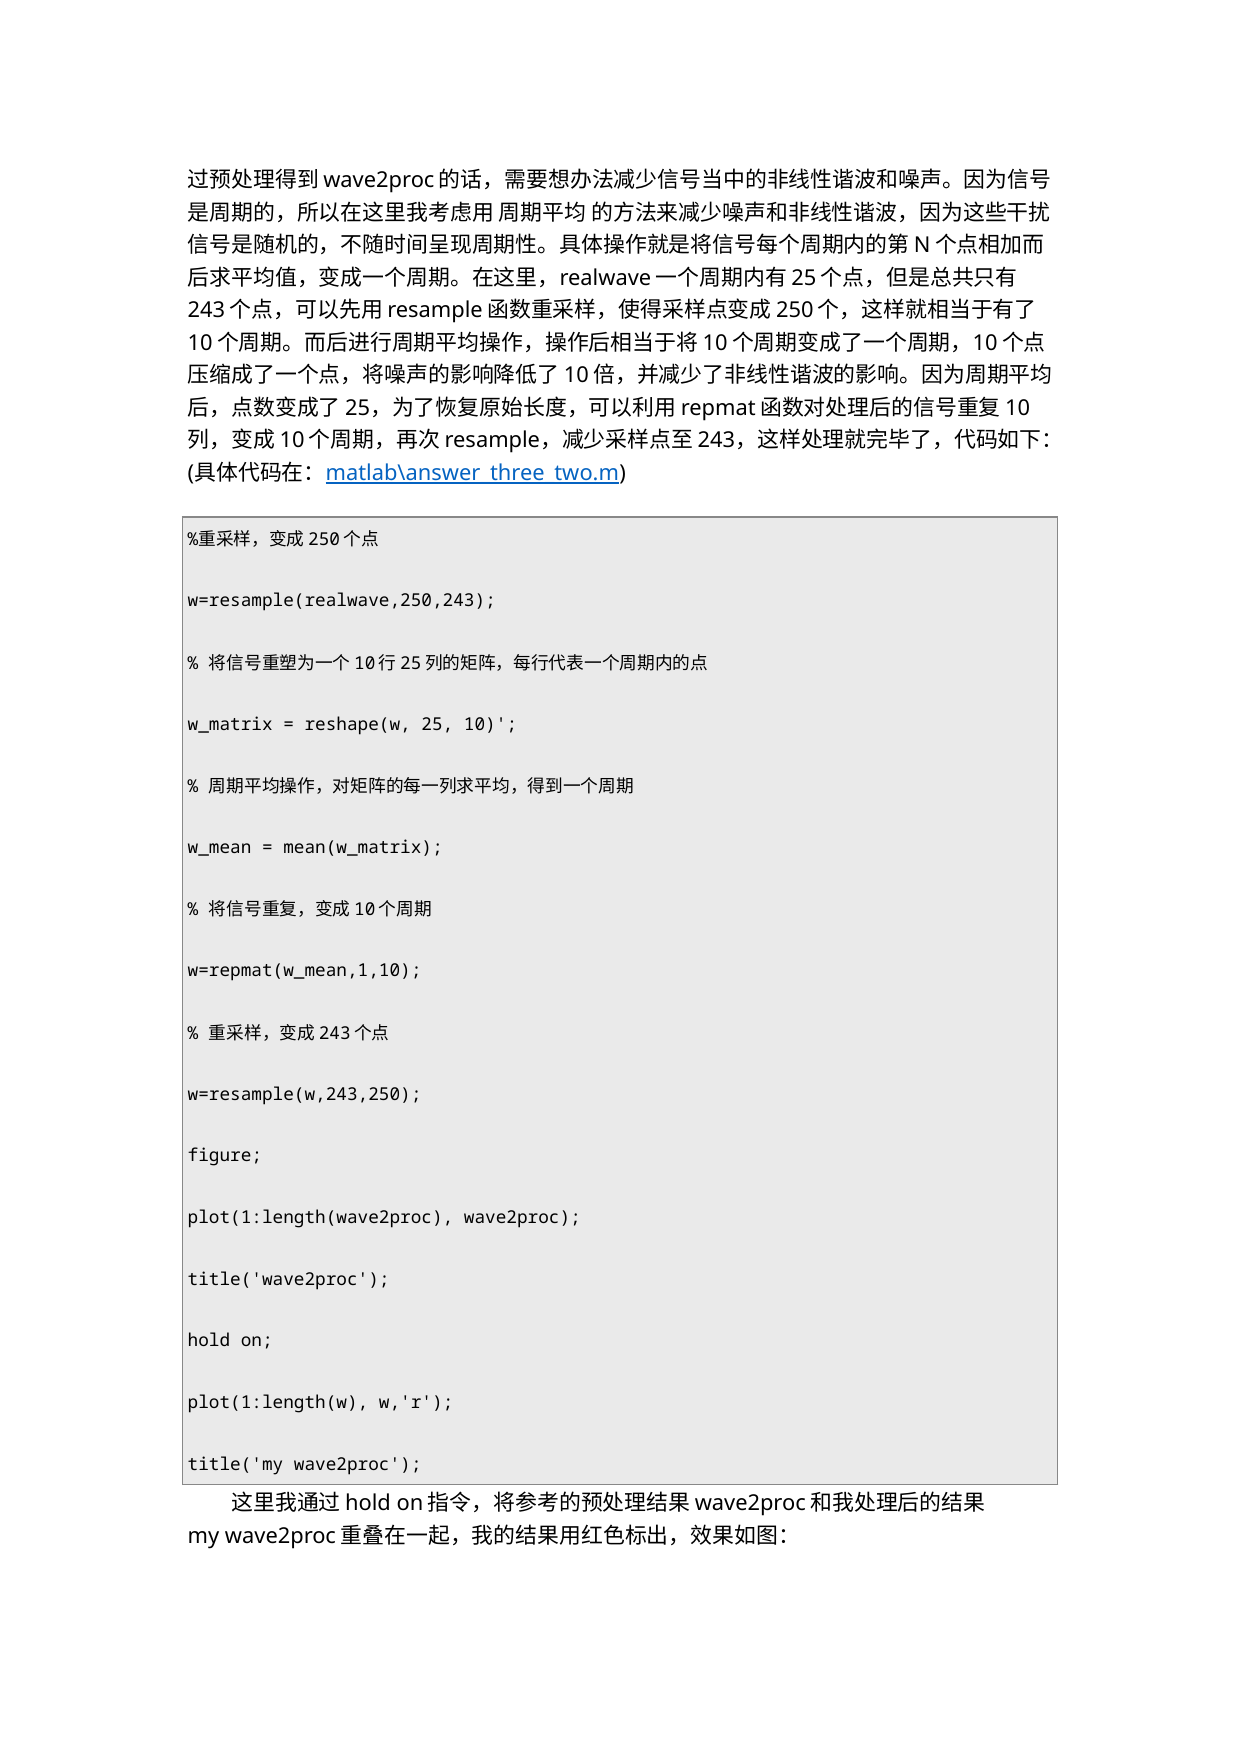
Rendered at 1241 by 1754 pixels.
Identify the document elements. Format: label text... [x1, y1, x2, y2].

text % 将信号重塑为一个10行25列的矩阵，每行代表一个周期内的点 [183, 639, 1057, 678]
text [187, 162, 1053, 454]
text % 周期平均操作，对矩阵的每一列求平均，得到一个周期 [183, 763, 1057, 801]
text % 重采样，变成243个点 [183, 1009, 1057, 1048]
text w=resample(w,243,250); [183, 1071, 1057, 1109]
text plot(1:length(w), w,'r'); [183, 1379, 1057, 1418]
text w_mean = mean(w_matrix); [183, 824, 1057, 863]
text title('wave2proc'); [183, 1256, 1057, 1294]
text % 将信号重复，变成10个周期 [183, 886, 1057, 924]
text (具体代码在：matlab\answer_three_two.m) [187, 454, 1053, 487]
text 这里我通过hold on指令，将参考的预处理结果wave2proc和我处理后的结果 [187, 1485, 1053, 1518]
text w=repmat(w_mean,1,10); [183, 948, 1057, 986]
text figure; [183, 1133, 1057, 1171]
text hold on; [183, 1318, 1057, 1356]
text my wave2proc重叠在一起，我的结果用红色标出，效果如图： [187, 1518, 1053, 1550]
text plot(1:length(wave2proc), wave2proc); [183, 1194, 1057, 1233]
text %重采样，变成250个点 [183, 518, 1057, 554]
text w_matrix = reshape(w, 25, 10)'; [183, 701, 1057, 739]
text w=resample(realwave,250,243); [183, 578, 1057, 616]
text title('my wave2proc'); [183, 1441, 1057, 1484]
